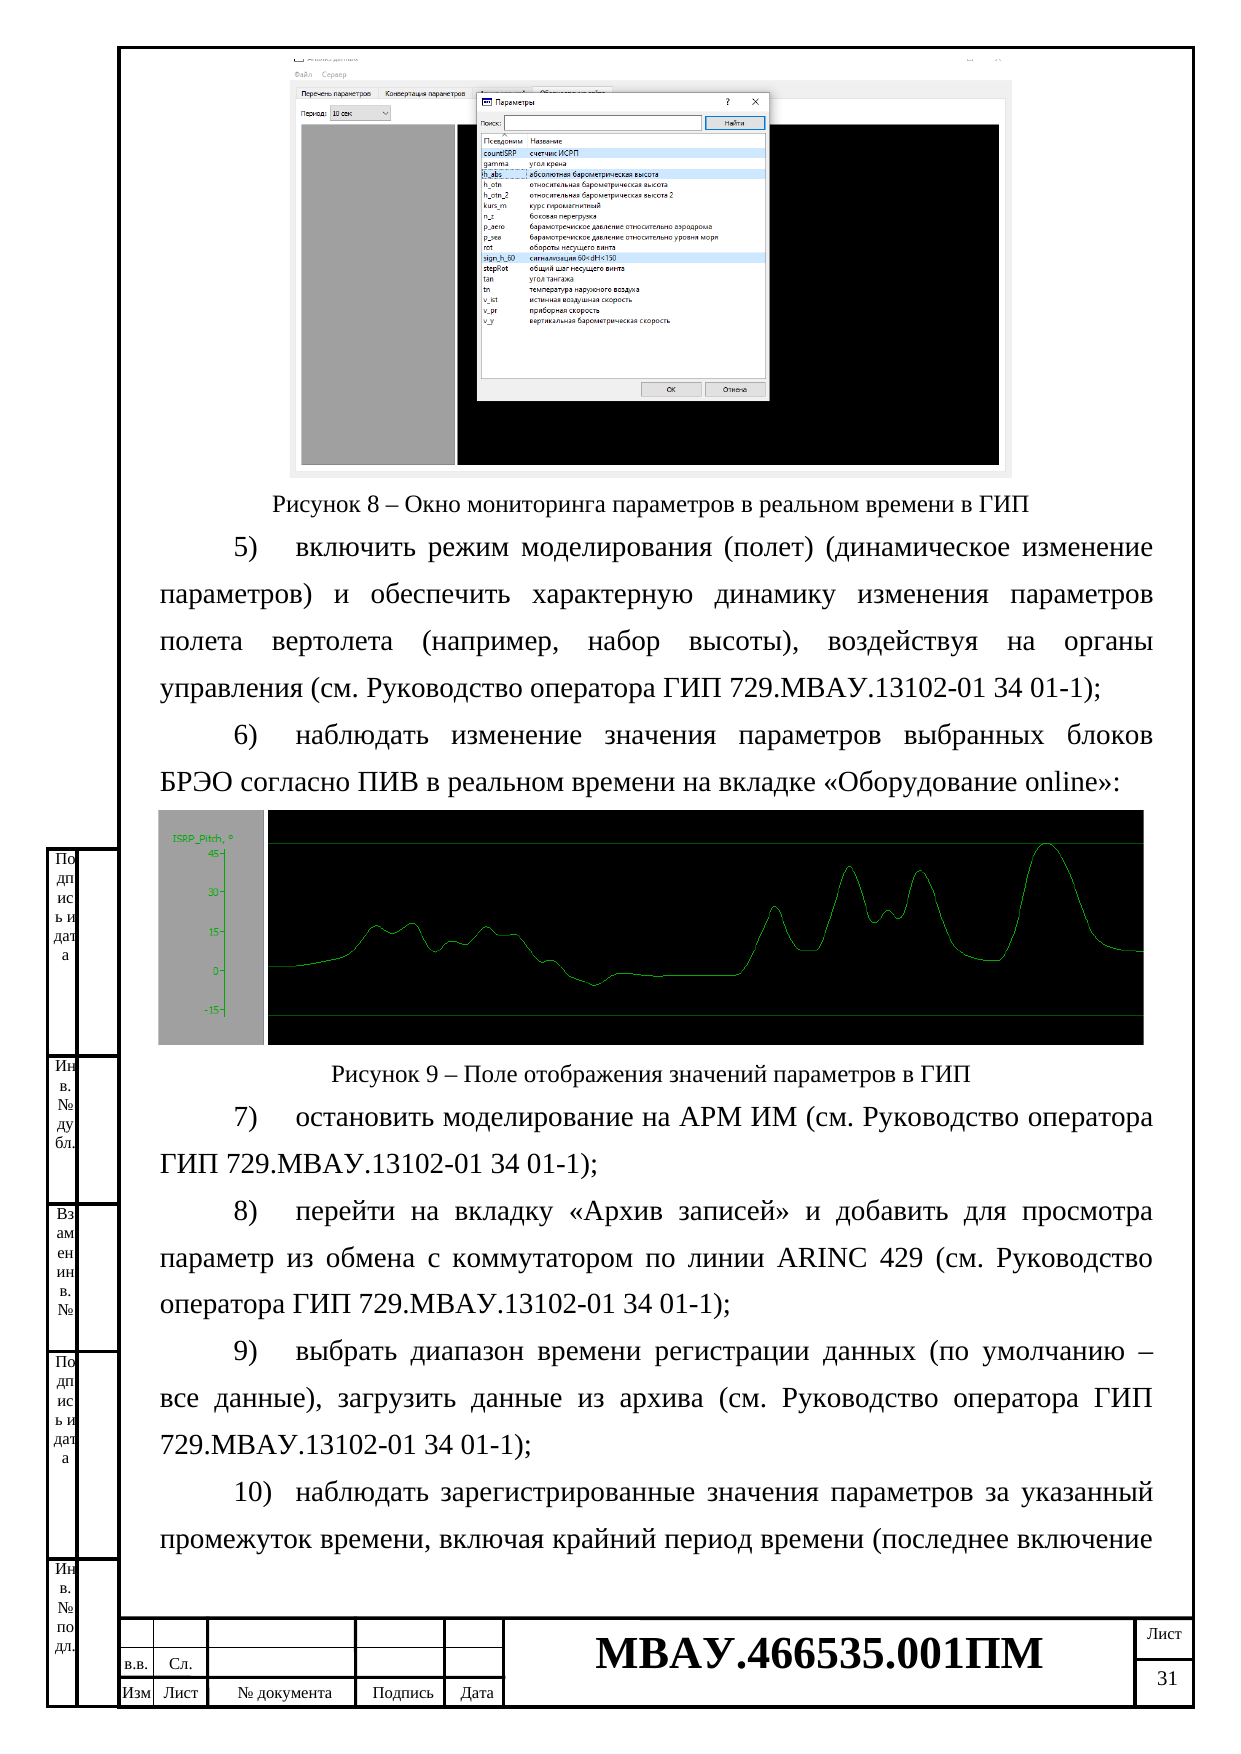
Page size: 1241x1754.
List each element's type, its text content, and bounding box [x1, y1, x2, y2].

text Рисунок 8 – Окно мониторинга параметров в реальном времени в ГИП [148, 489, 1154, 518]
picture [289, 59, 1012, 478]
list выбрать диапазон времени регистрации данных (по умолчанию – все данные), загрузить данные из архива (см. Руководство оператора ГИП 729.МВАУ.13102-01 34 01-1); [159, 1333, 1154, 1461]
list включить режим моделирования (полет) (динамическое изменение параметров) и обеспечить характерную динамику изменения параметров полета вертолета (например, набор высоты), воздействуя на органы управления (см. Руководство оператора ГИП 729.МВАУ.13102-01 34 01-1); [159, 529, 1154, 704]
picture [158, 810, 1144, 1045]
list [159, 1474, 1154, 1554]
list остановить моделирование на АРМ ИМ (см. Руководство оператора ГИП 729.МВАУ.13102-01 34 01-1); [159, 1099, 1154, 1179]
list перейти на вкладку «Архив записей» и добавить для просмотра параметр из обмена с коммутатором по линии ARINC 429 (см. Руководство оператора ГИП 729.МВАУ.13102-01 34 01-1); [159, 1193, 1154, 1320]
list наблюдать изменение значения параметров выбранных блоков БРЭО согласно ПИВ в реальном времени на вкладке «Оборудование online»: [159, 717, 1154, 797]
text Рисунок 9 – Поле отображения значений параметров в ГИП [148, 1059, 1154, 1088]
